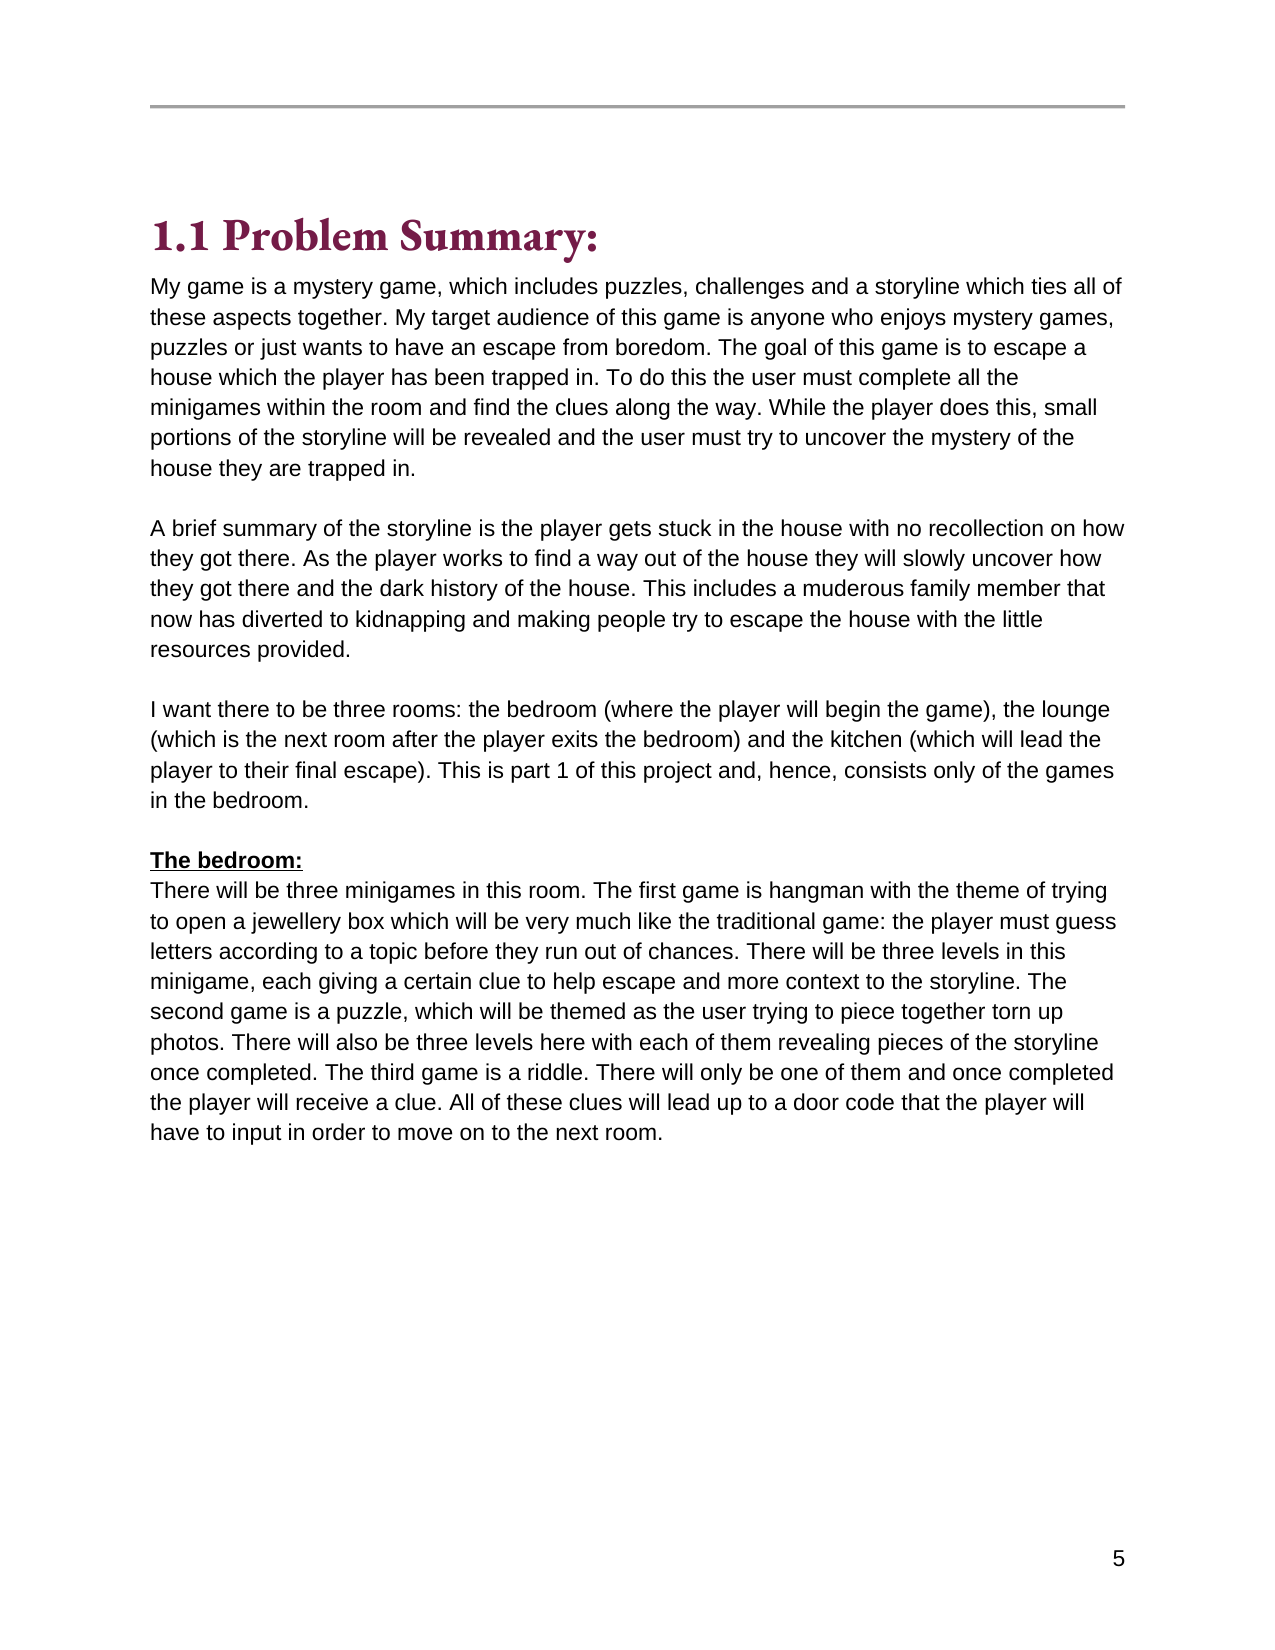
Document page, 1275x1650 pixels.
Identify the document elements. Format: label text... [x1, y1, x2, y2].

text A brief summary of the storyline is the player gets stuck in the house with no recollection on how they got there. As the player works to find a way out of the house they will slowly uncover how they got there and the dark history of the house. This includes a muderous family member that now has diverted to kidnapping and making people try to escape the house with the little resources provided. [150, 515, 1125, 662]
text The bedroom: [150, 847, 1125, 873]
title 1.1 Problem Summary: [150, 204, 1125, 264]
text My game is a mystery game, which includes puzzles, challenges and a storyline which ties all of these aspects together. My target audience of this game is anyone who enjoys mystery games, puzzles or just wants to have an escape from boredom. The goal of this game is to escape a house which the player has been trapped in. To do this the user must complete all the minigames within the room and find the clues along the way. While the player does this, small portions of the storyline will be revealed and the user must try to uncover the mystery of the house they are trapped in. [150, 273, 1125, 481]
text I want there to be three rooms: the bedroom (where the player will begin the game), the lounge (which is the next room after the player exits the bedroom) and the kitchen (which will lead the player to their final escape). This is part 1 of this project and, hence, consists only of the games in the bedroom. [150, 696, 1125, 813]
text There will be three minigames in this room. The first game is hangman with the theme of trying to open a jewellery box which will be very much like the traditional game: the player must guess letters according to a topic before they run out of chances. There will be three levels in this minigame, each giving a certain clue to help escape and more context to the storyline. The second game is a puzzle, which will be themed as the user trying to piece together torn up photos. There will also be three levels here with each of them revealing pieces of the storyline once completed. The third game is a riddle. There will only be one of them and once completed the player will receive a clue. All of these clues will lead up to a door code that the player will have to input in order to move on to the next room. [150, 877, 1125, 1145]
